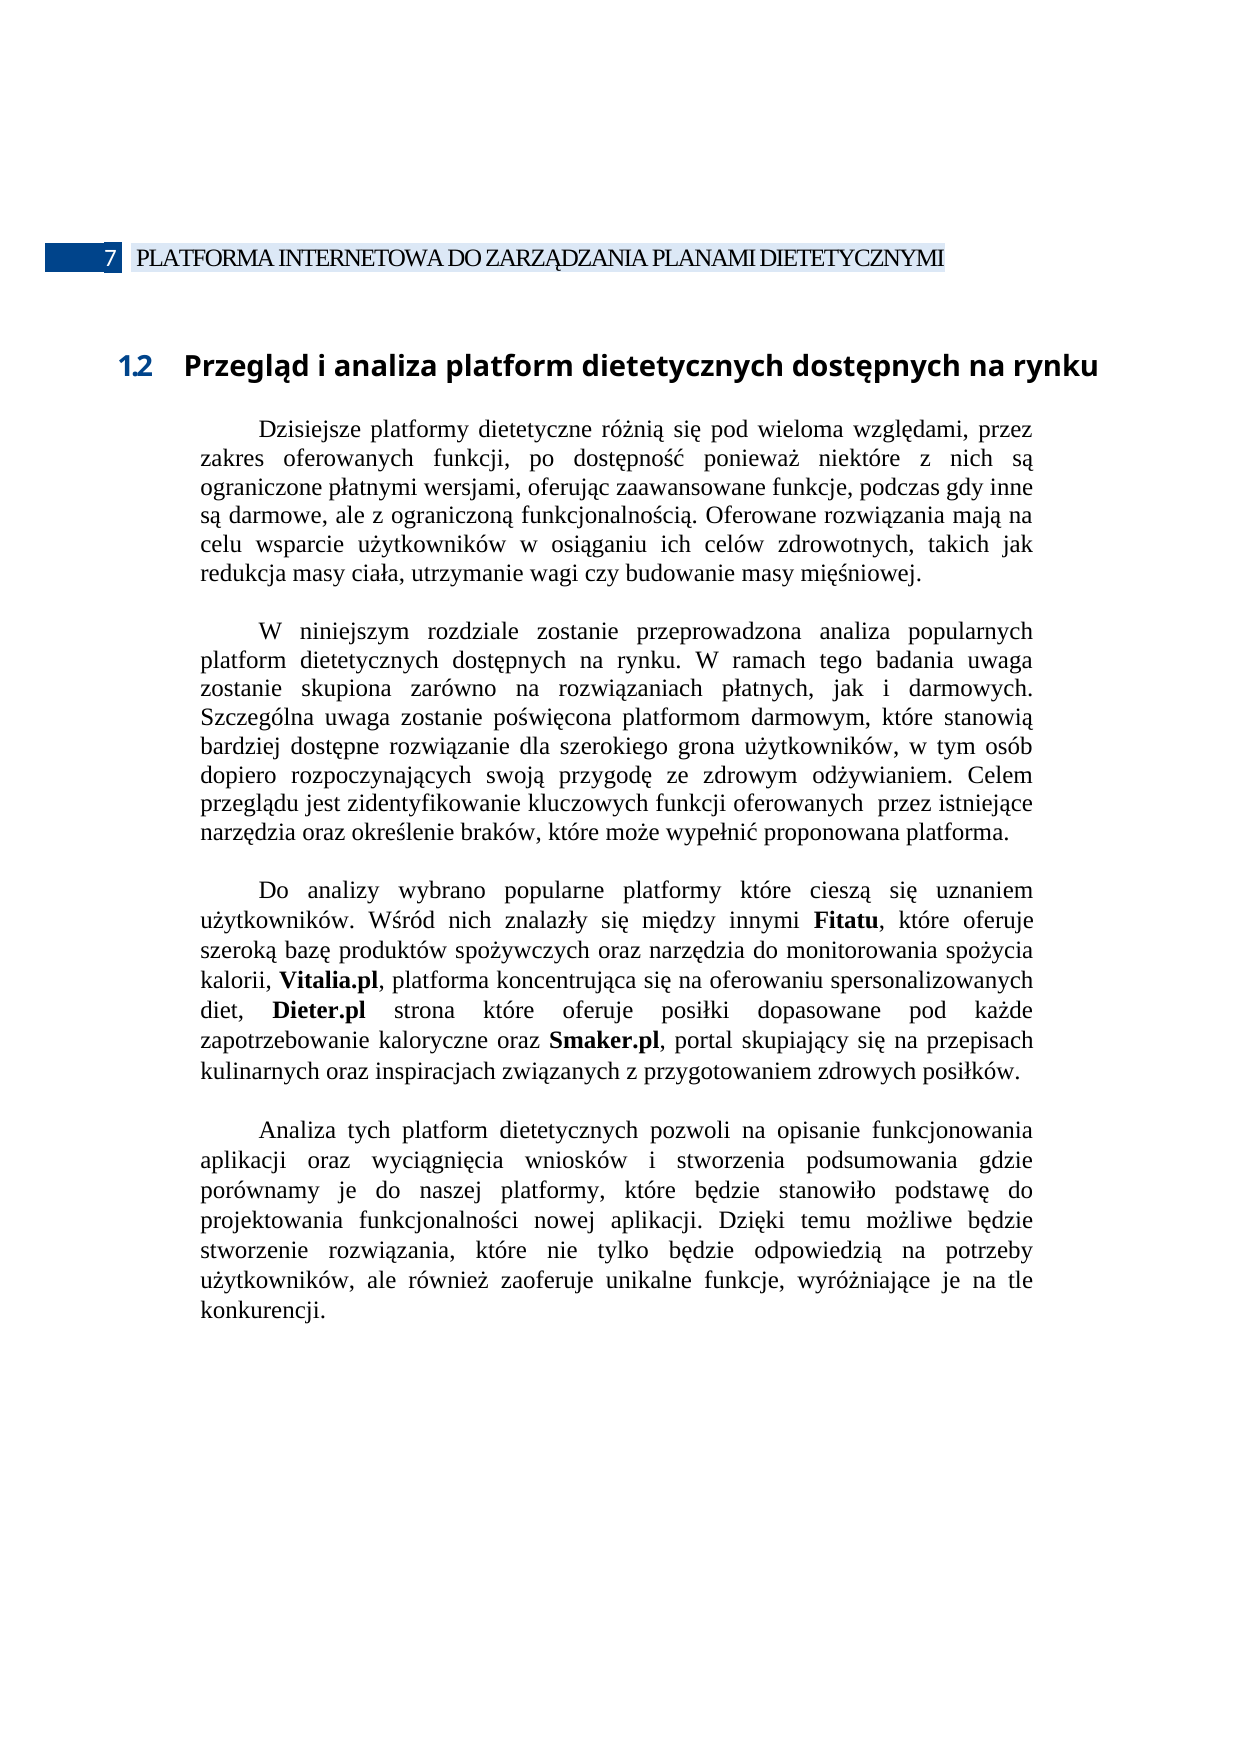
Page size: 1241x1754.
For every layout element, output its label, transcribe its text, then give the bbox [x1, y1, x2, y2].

subtitle Przegląd i analiza platform dietetycznych dostępnych na rynku [117, 345, 1221, 385]
text Do analizy wybrano popularne platformy które cieszą się uznaniem użytkowników. Wśród nich znalazły się między innymi Fitatu, które oferuje szeroką bazę produktów spożywczych oraz narzędzia do monitorowania spożycia kalorii, Vitalia.pl, platforma koncentrująca się na oferowaniu spersonalizowanych diet, Dieter.pl strona które oferuje posiłki dopasowane pod każde zapotrzebowanie kaloryczne oraz Smaker.pl, portal skupiający się na przepisach kulinarnych oraz inspiracjach związanych z przygotowaniem zdrowych posiłków. [200, 875, 1034, 1084]
text 7 PLATFORMA INTERNETOWA DO ZARZĄDZANIA PLANAMI DIETETYCZNYMI [122, 242, 1221, 273]
text Analiza tych platform dietetycznych pozwoli na opisanie funkcjonowania aplikacji oraz wyciągnięcia wniosków i stworzenia podsumowania gdzie porównamy je do naszej platformy, które będzie stanowiło podstawę do projektowania funkcjonalności nowej aplikacji. Dzięki temu możliwe będzie stworzenie rozwiązania, które nie tylko będzie odpowiedzią na potrzeby użytkowników, ale również zaoferuje unikalne funkcje, wyróżniające je na tle konkurencji. [200, 1115, 1034, 1324]
text Dzisiejsze platformy dietetyczne różnią się pod wieloma względami, przez zakres oferowanych funkcji, po dostępność ponieważ niektóre z nich są ograniczone płatnymi wersjami, oferując zaawansowane funkcje, podczas gdy inne są darmowe, ale z ograniczoną funkcjonalnością. Oferowane rozwiązania mają na celu wsparcie użytkowników w osiąganiu ich celów zdrowotnych, takich jak redukcja masy ciała, utrzymanie wagi czy budowanie masy mięśniowej. [200, 414, 1034, 587]
text W niniejszym rozdziale zostanie przeprowadzona analiza popularnych platform dietetycznych dostępnych na rynku. W ramach tego badania uwaga zostanie skupiona zarówno na rozwiązaniach płatnych, jak i darmowych. Szczególna uwaga zostanie poświęcona platformom darmowym, które stanowią bardziej dostępne rozwiązanie dla szerokiego grona użytkowników, w tym osób dopiero rozpoczynających swoją przygodę ze zdrowym odżywianiem. Celem przeglądu jest zidentyfikowanie kluczowych funkcji oferowanych przez istniejące narzędzia oraz określenie braków, które może wypełnić proponowana platforma. [200, 616, 1034, 846]
